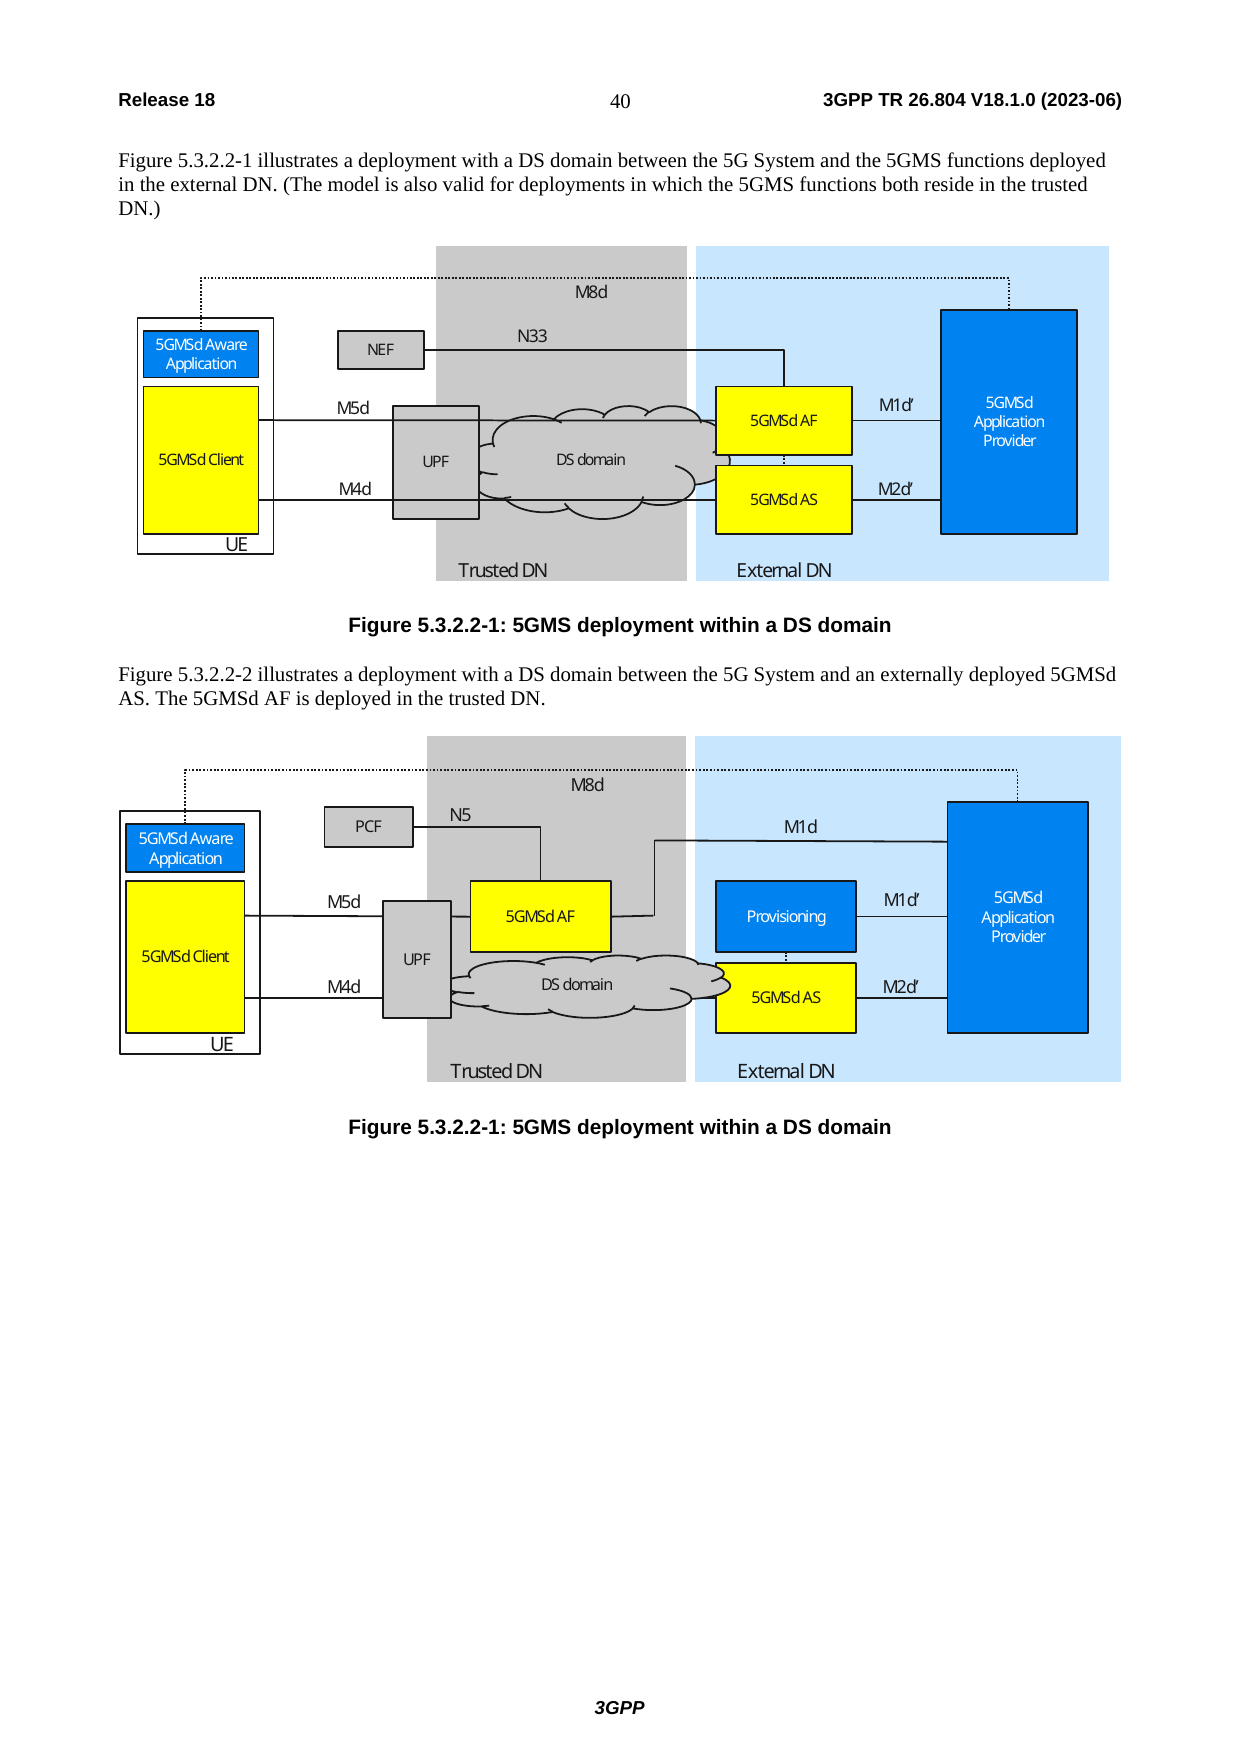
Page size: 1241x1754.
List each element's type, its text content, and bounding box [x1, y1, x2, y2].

text Figure 5.3.2.2-1: 5GMS deployment within a DS domain [118, 613, 1122, 637]
text Figure 5.3.2.2-1 illustrates a deployment with a DS domain between the 5G System and the 5GMS functions deployed in the external DN. (The model is also valid for deployments in which the 5GMS functions both reside in the trusted DN.) [118, 147, 1122, 220]
text Figure 5.3.2.2-2 illustrates a deployment with a DS domain between the 5G System and an externally deployed 5GMSd AS. The 5GMSd AF is deployed in the trusted DN. [118, 662, 1122, 710]
text Figure 5.3.2.2-1: 5GMS deployment within a DS domain [118, 1114, 1122, 1138]
